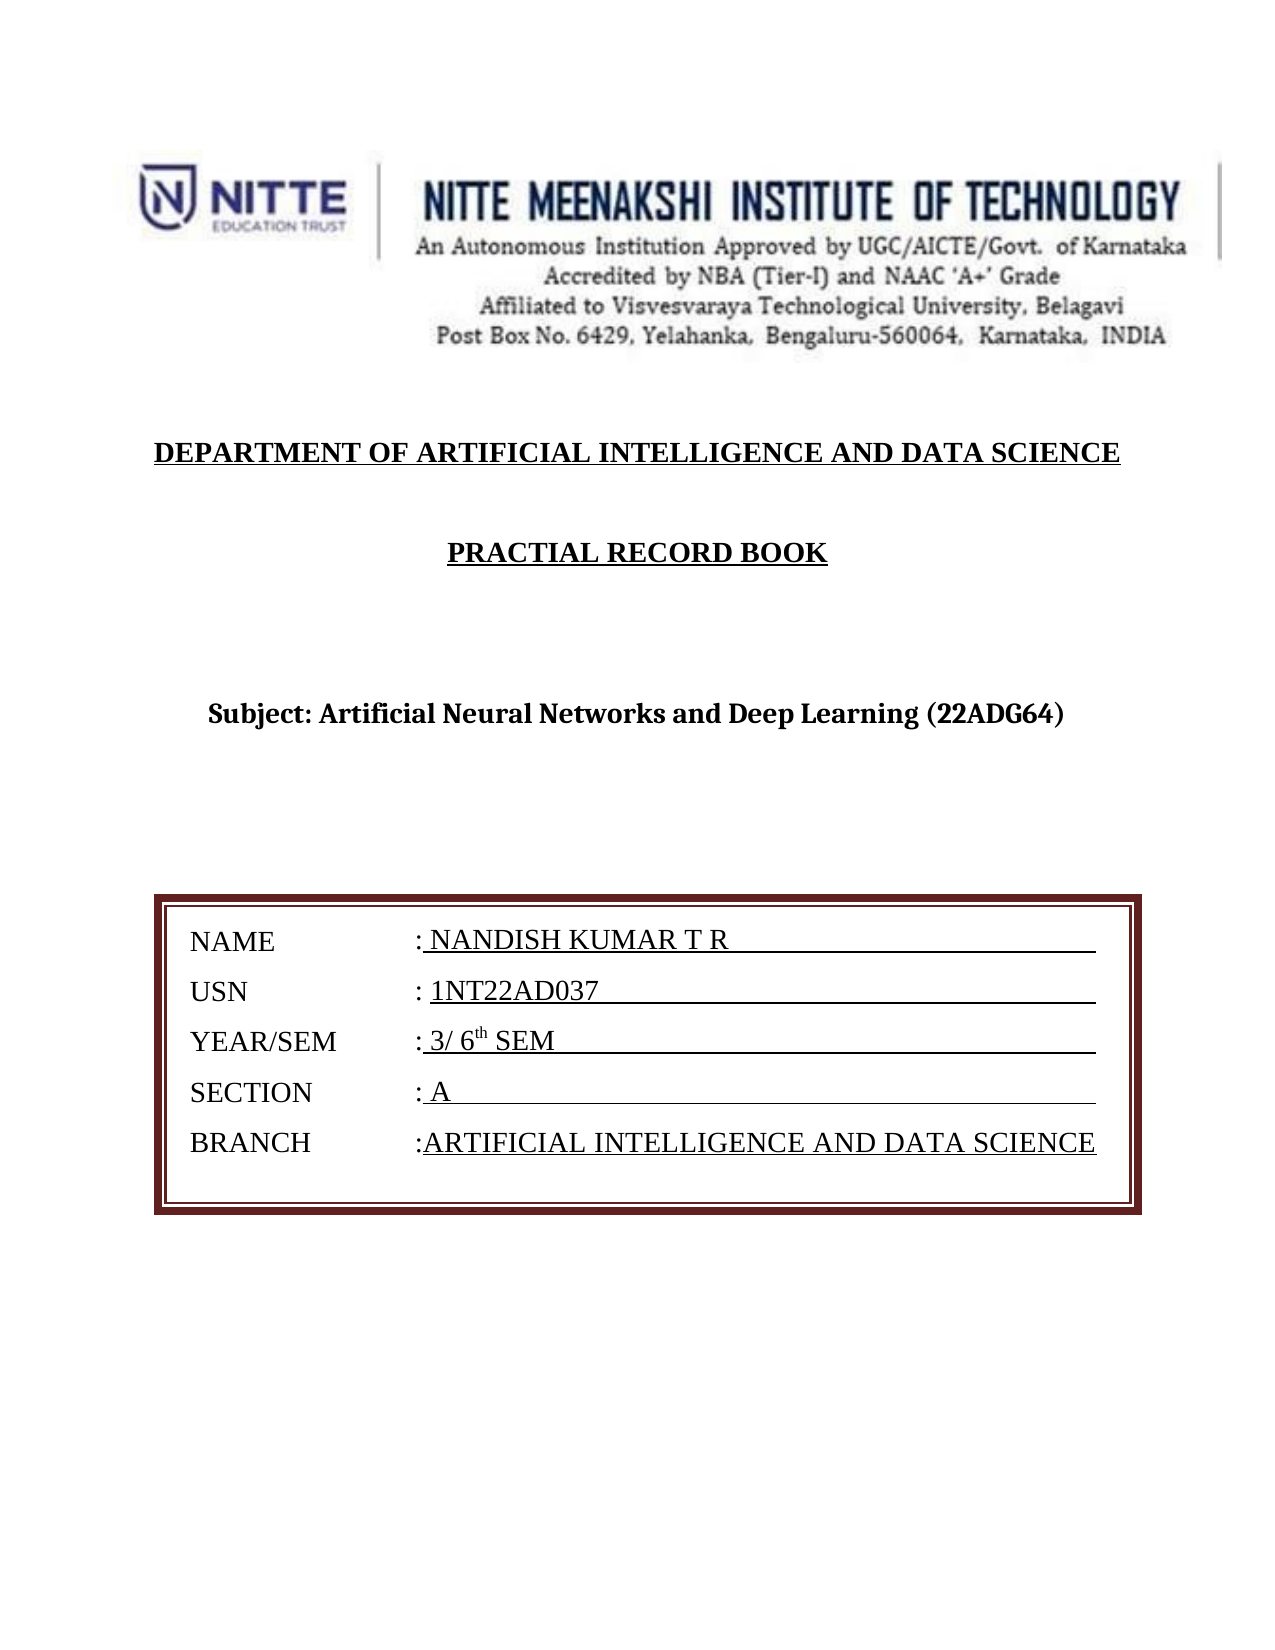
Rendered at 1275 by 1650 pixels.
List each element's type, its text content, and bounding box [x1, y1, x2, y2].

text DEPARTMENT OF ARTIFICIAL INTELLIGENCE AND DATA SCIENCE [112, 435, 1162, 468]
text Subject: Artificial Neural Networks and Deep Learning (22ADG64) [112, 697, 1162, 731]
picture [112, 150, 1222, 363]
text PRACTIAL RECORD BOOK [112, 535, 1162, 569]
